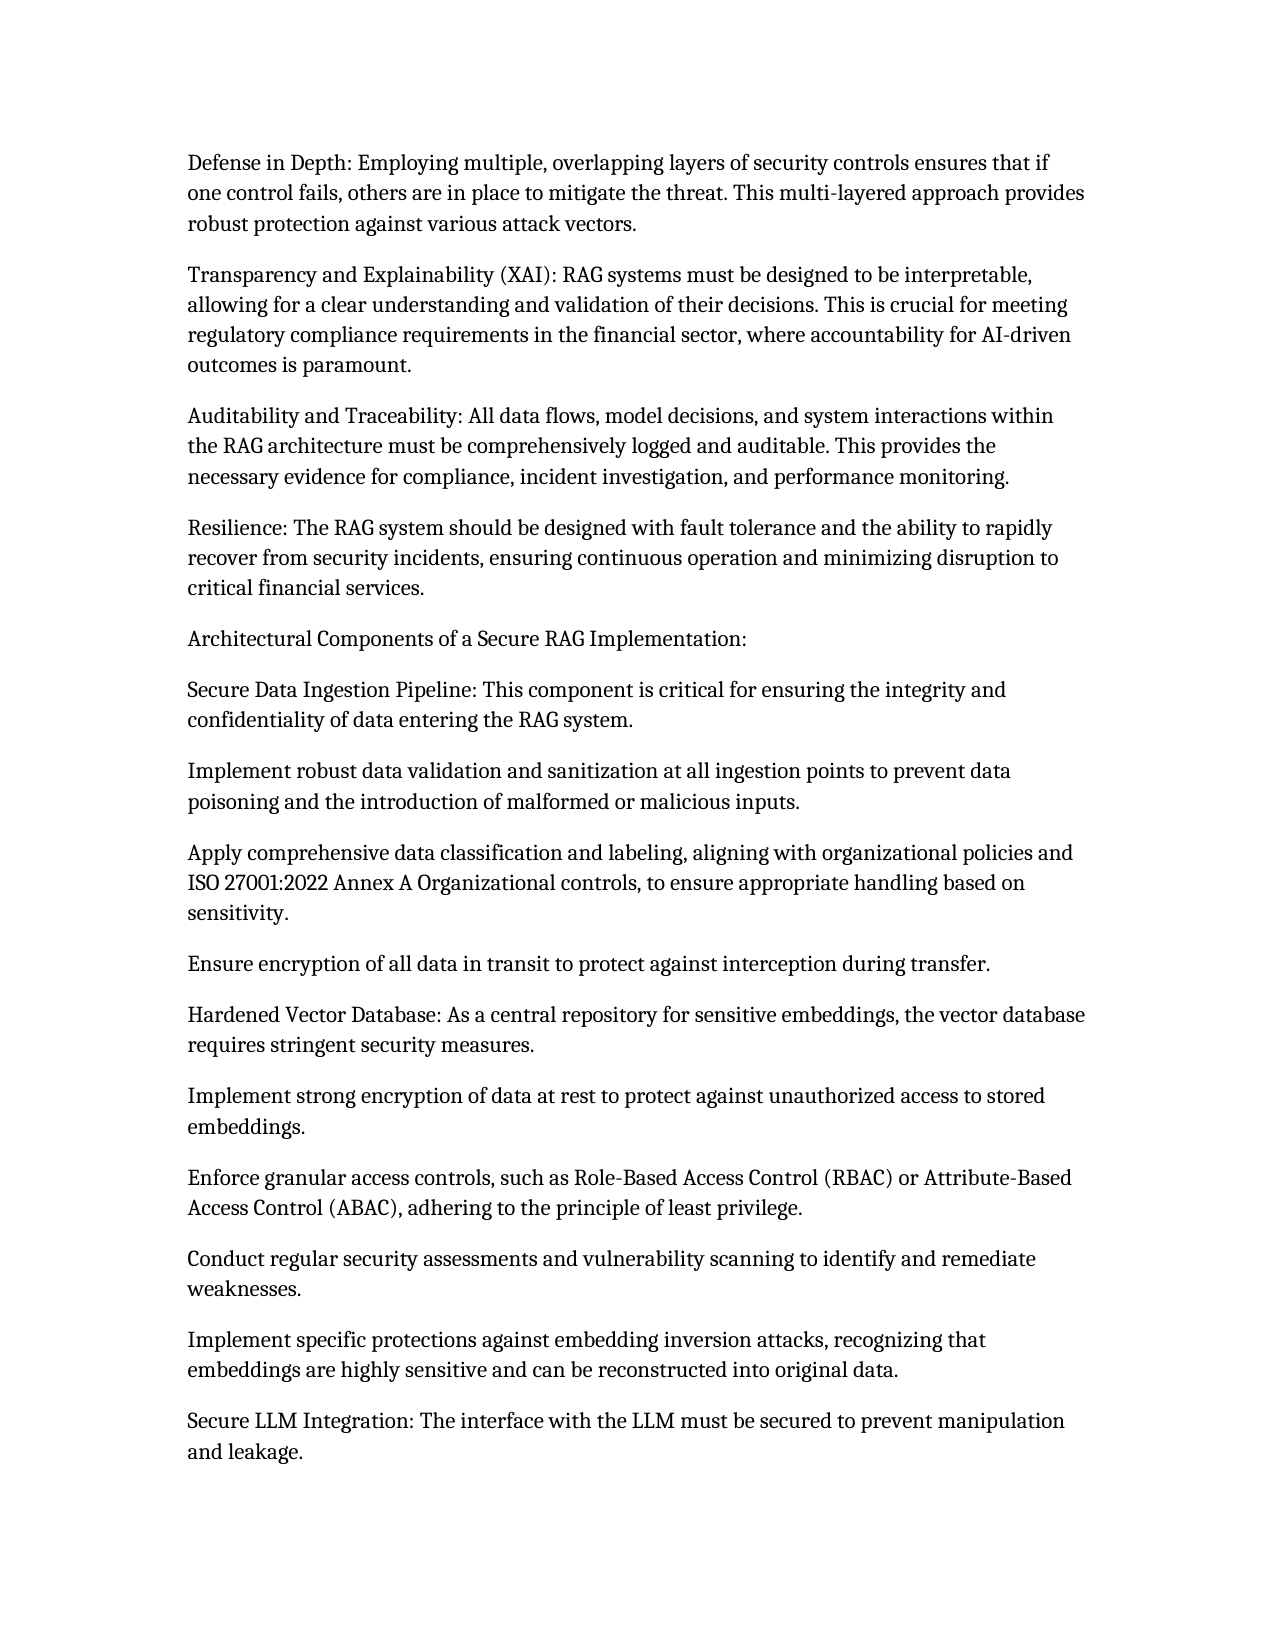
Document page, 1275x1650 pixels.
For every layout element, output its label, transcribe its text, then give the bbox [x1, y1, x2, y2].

text Implement specific protections against embedding inversion attacks, recognizing that embeddings are highly sensitive and can be reconstructed into original data. [187, 1327, 1087, 1384]
text Resilience: The RAG system should be designed with fault tolerance and the ability to rapidly recover from security incidents, ensuring continuous operation and minimizing disruption to critical financial services. [187, 514, 1087, 601]
text Conduct regular security assessments and vulnerability scanning to identify and remediate weaknesses. [187, 1246, 1087, 1302]
text Hardened Vector Database: As a central repository for sensitive embeddings, the vector database requires stringent security measures. [187, 1002, 1087, 1059]
text Implement robust data validation and sanitization at all ingestion points to prevent data poisoning and the introduction of malformed or malicious inputs. [187, 758, 1087, 815]
text Transparency and Explainability (XAI): RAG systems must be designed to be interpretable, allowing for a clear understanding and validation of their decisions. This is crucial for meeting regulatory compliance requirements in the financial sector, where accountability for AI-driven outcomes is paramount. [187, 261, 1087, 378]
text Secure Data Ingestion Pipeline: This component is critical for ensuring the integrity and confidentiality of data entering the RAG system. [187, 677, 1087, 734]
text Defense in Depth: Employing multiple, overlapping layers of security controls ensures that if one control fails, others are in place to mitigate the threat. This multi-layered approach provides robust protection against various attack vectors. [187, 150, 1087, 237]
text Auditability and Traceability: All data flows, model decisions, and system interactions within the RAG architecture must be comprehensively logged and auditable. This provides the necessary evidence for compliance, incident investigation, and performance monitoring. [187, 403, 1087, 490]
text Enforce granular access controls, such as Role-Based Access Control (RBAC) or Attribute-Based Access Control (ABAC), adhering to the principle of least privilege. [187, 1164, 1087, 1221]
text Implement strong encryption of data at rest to protect against unauthorized access to stored embeddings. [187, 1083, 1087, 1140]
text Ensure encryption of all data in transit to protect against interception during transfer. [187, 951, 1087, 977]
text Apply comprehensive data classification and labeling, aligning with organizational policies and ISO 27001:2022 Annex A Organizational controls, to ensure appropriate handling based on sensitivity. [187, 839, 1087, 926]
text Secure LLM Integration: The interface with the LLM must be secured to prevent manipulation and leakage. [187, 1408, 1087, 1465]
text Architectural Components of a Secure RAG Implementation: [187, 626, 1087, 652]
